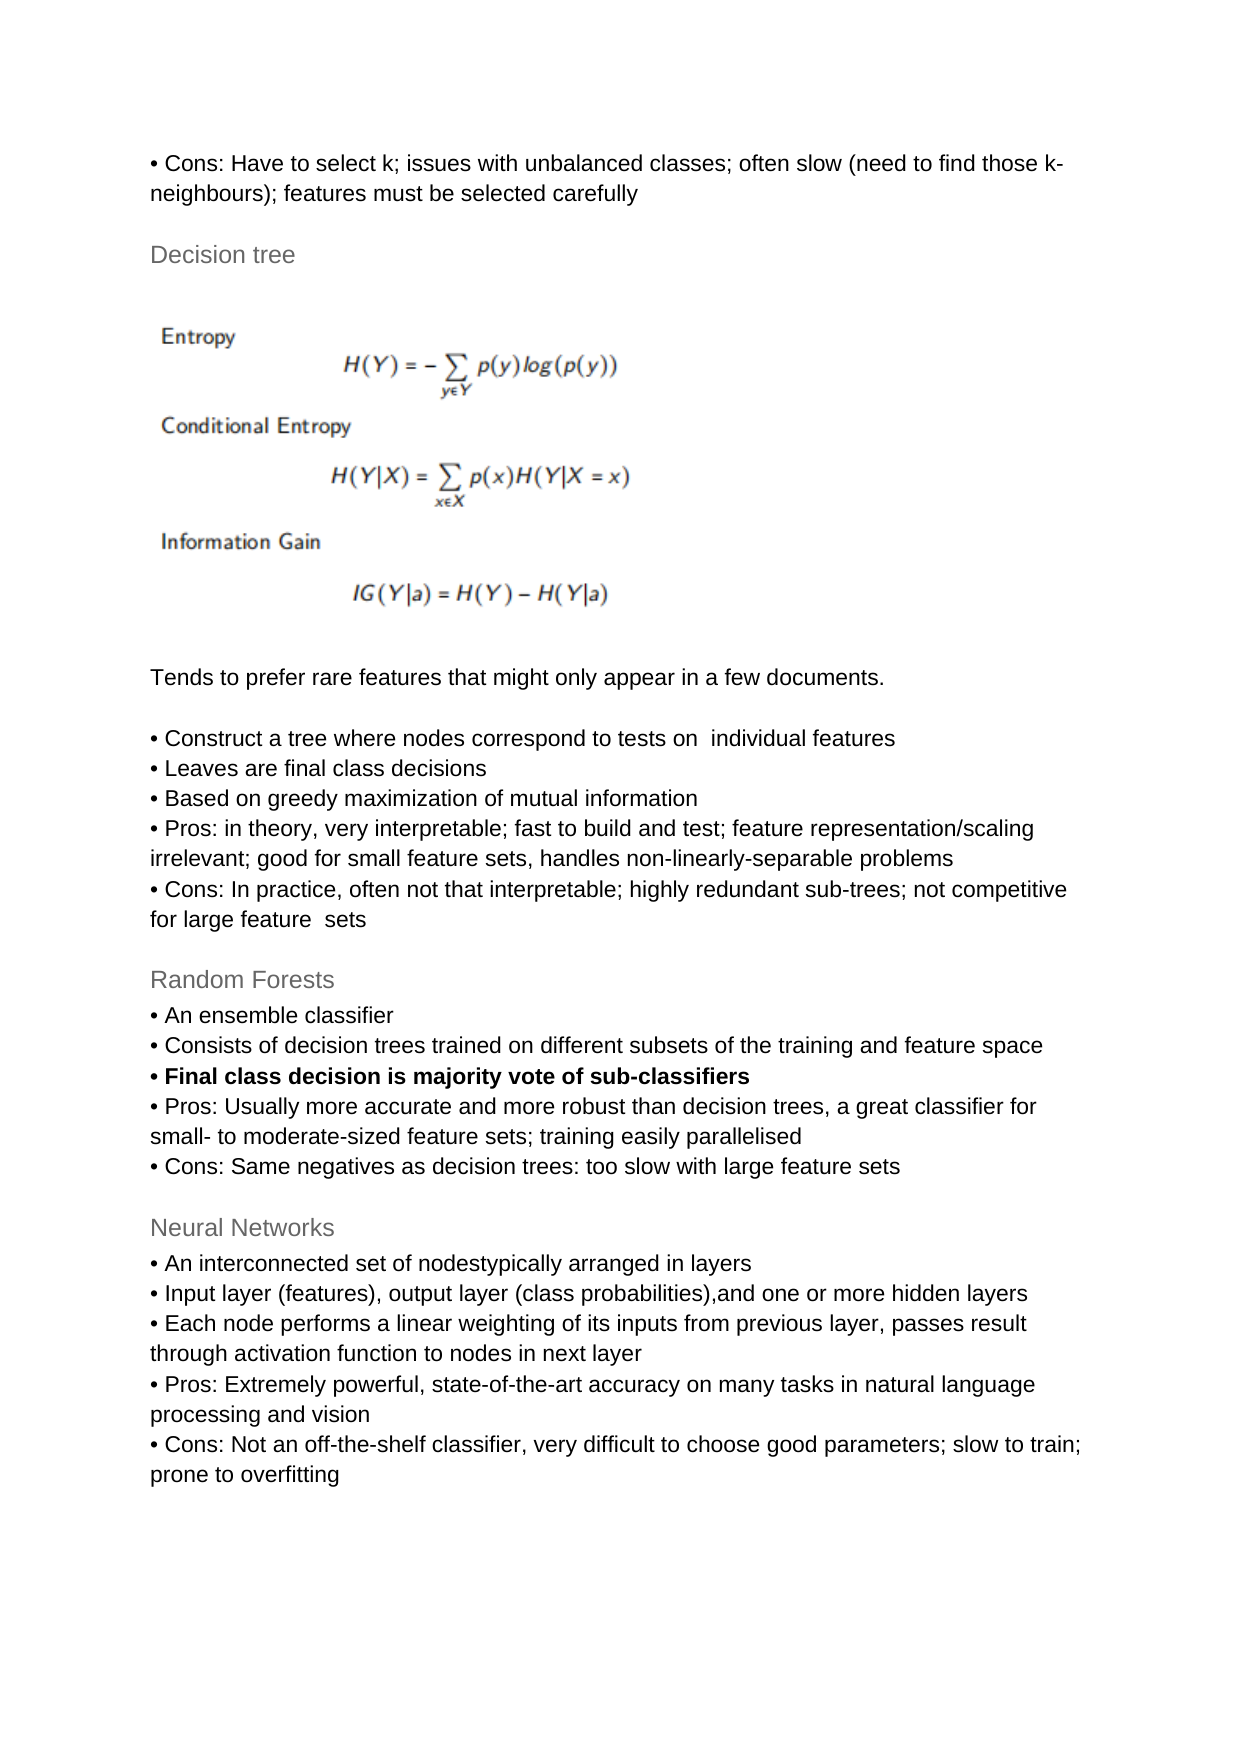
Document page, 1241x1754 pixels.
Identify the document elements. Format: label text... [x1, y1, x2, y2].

text • Consists of decision trees trained on different subsets of the training and feature space [150, 1032, 1090, 1059]
text Tends to prefer rare features that might only appear in a few documents. [150, 664, 1090, 691]
text • Based on greedy maximization of mutual information [150, 785, 1090, 811]
text • Cons: Same negatives as decision trees: too slow with large feature sets [150, 1153, 1090, 1180]
text • Pros: Extremely powerful, state-of-the-art accuracy on many tasks in natural language processing and vision [150, 1371, 1090, 1427]
text • Pros: in theory, very interpretable; fast to build and test; feature representation/scaling irrelevant; good for small feature sets, handles non-linearly-separable problems [150, 815, 1090, 872]
text • Input layer (features), output layer (class probabilities),and one or more hidden layers [150, 1280, 1090, 1306]
text • Cons: In practice, often not that interpretable; highly redundant sub-trees; not competitive for large feature sets [150, 876, 1090, 932]
text • Leaves are final class decisions [150, 755, 1090, 781]
text • Final class decision is majority vote of sub-classifiers [150, 1063, 1090, 1089]
picture [150, 297, 657, 626]
text • An interconnected set of nodestypically arranged in layers [150, 1250, 1090, 1276]
text • Cons: Have to select k; issues with unbalanced classes; often slow (need to find those k-neighbours); features must be selected carefully [150, 150, 1090, 207]
text • Construct a tree where nodes correspond to tests on individual features [150, 724, 1090, 751]
text • An ensemble classifier [150, 1002, 1090, 1029]
text • Pros: Usually more accurate and more robust than decision trees, a great classifier for small- to moderate-sized feature sets; training easily parallelised [150, 1093, 1090, 1149]
subtitle Neural Networks [150, 1213, 1090, 1241]
subtitle Decision tree [150, 239, 1090, 268]
text • Cons: Not an off-the-shelf classifier, very difficult to choose good parameters; slow to train; prone to overfitting [150, 1431, 1090, 1488]
text • Each node performs a linear weighting of its inputs from previous layer, passes result through activation function to nodes in next layer [150, 1310, 1090, 1367]
subtitle Random Forests [150, 965, 1090, 994]
